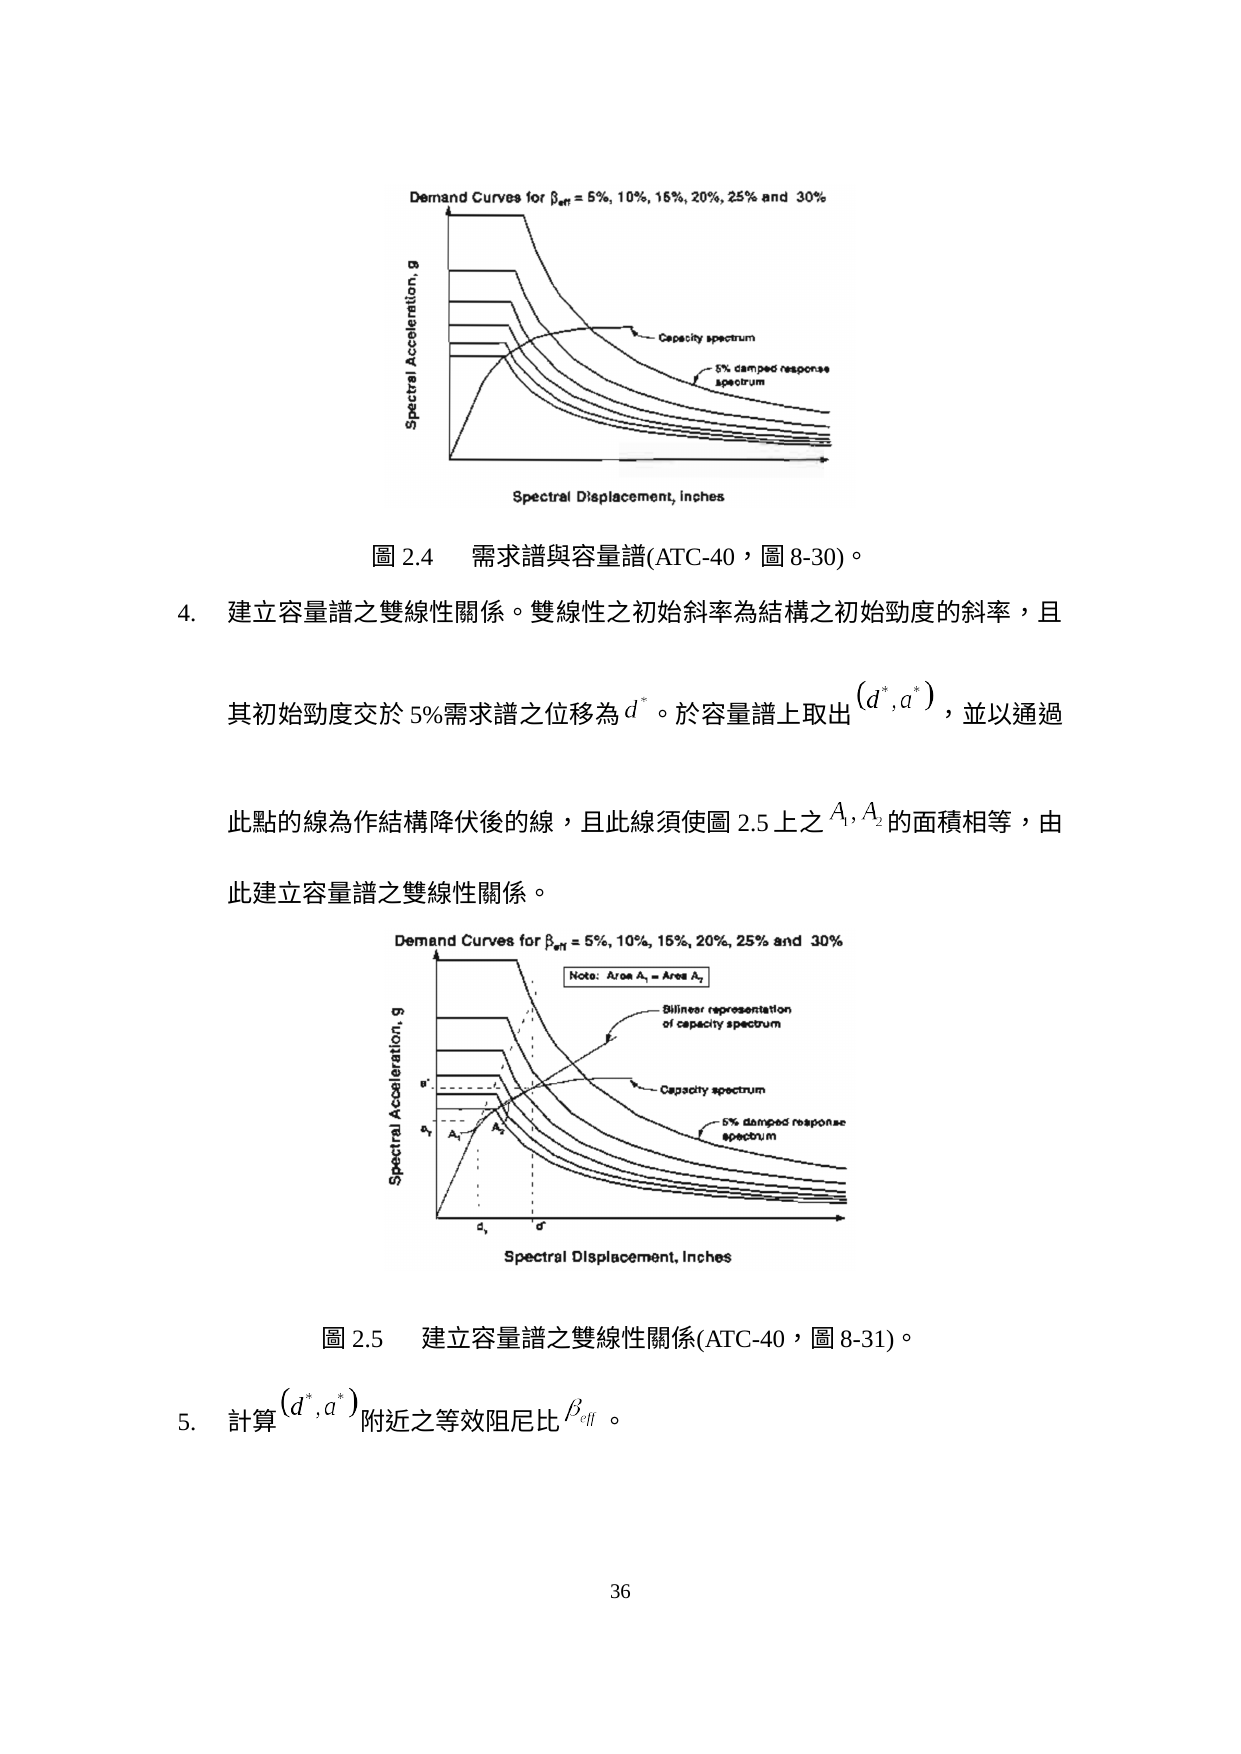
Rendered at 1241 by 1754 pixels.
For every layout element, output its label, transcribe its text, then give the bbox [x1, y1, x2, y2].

picture [383, 184, 857, 508]
picture [383, 928, 857, 1271]
list 計算附近之等效阻尼比。 [177, 1373, 1063, 1448]
